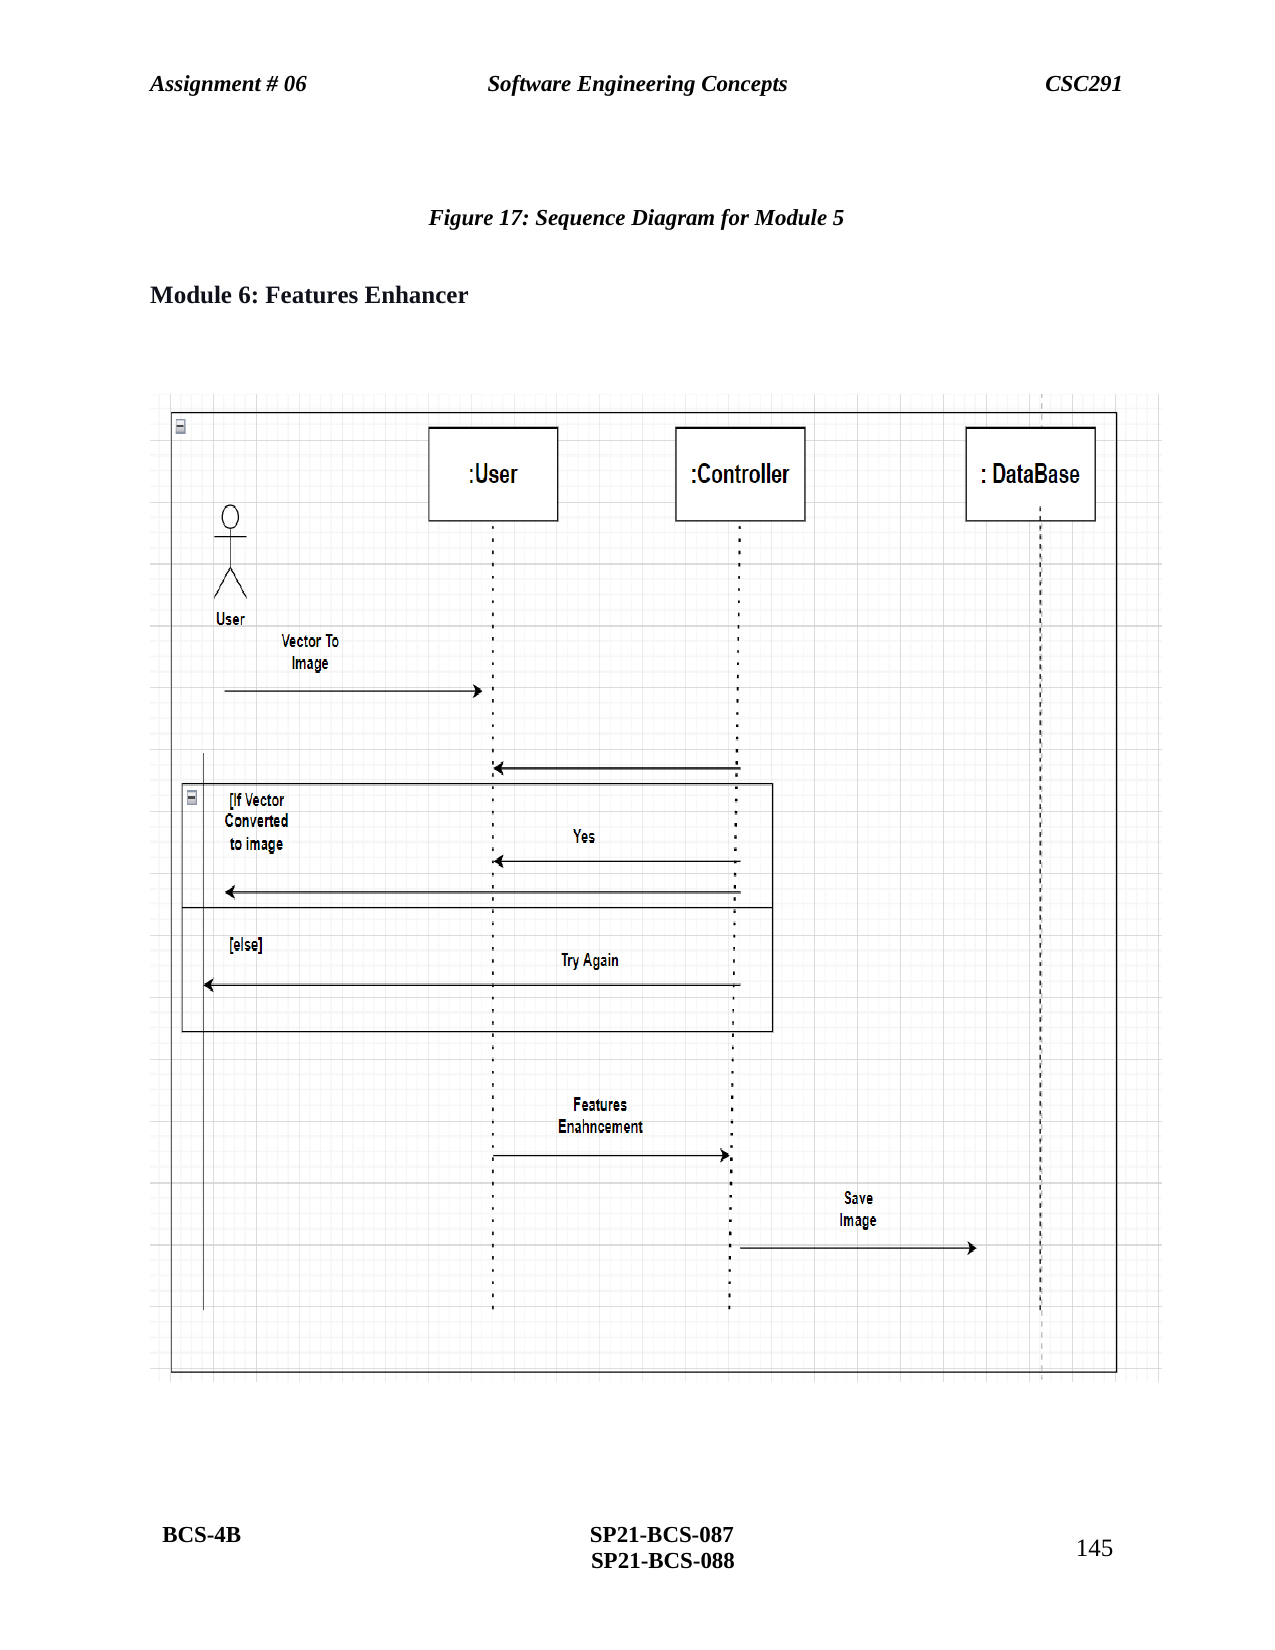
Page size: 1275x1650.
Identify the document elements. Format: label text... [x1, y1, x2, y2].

picture [150, 394, 1162, 1382]
text Module 6: Features Enhancer [150, 280, 1125, 308]
text Figure 17: Sequence Diagram for Module 5 [150, 204, 1125, 230]
